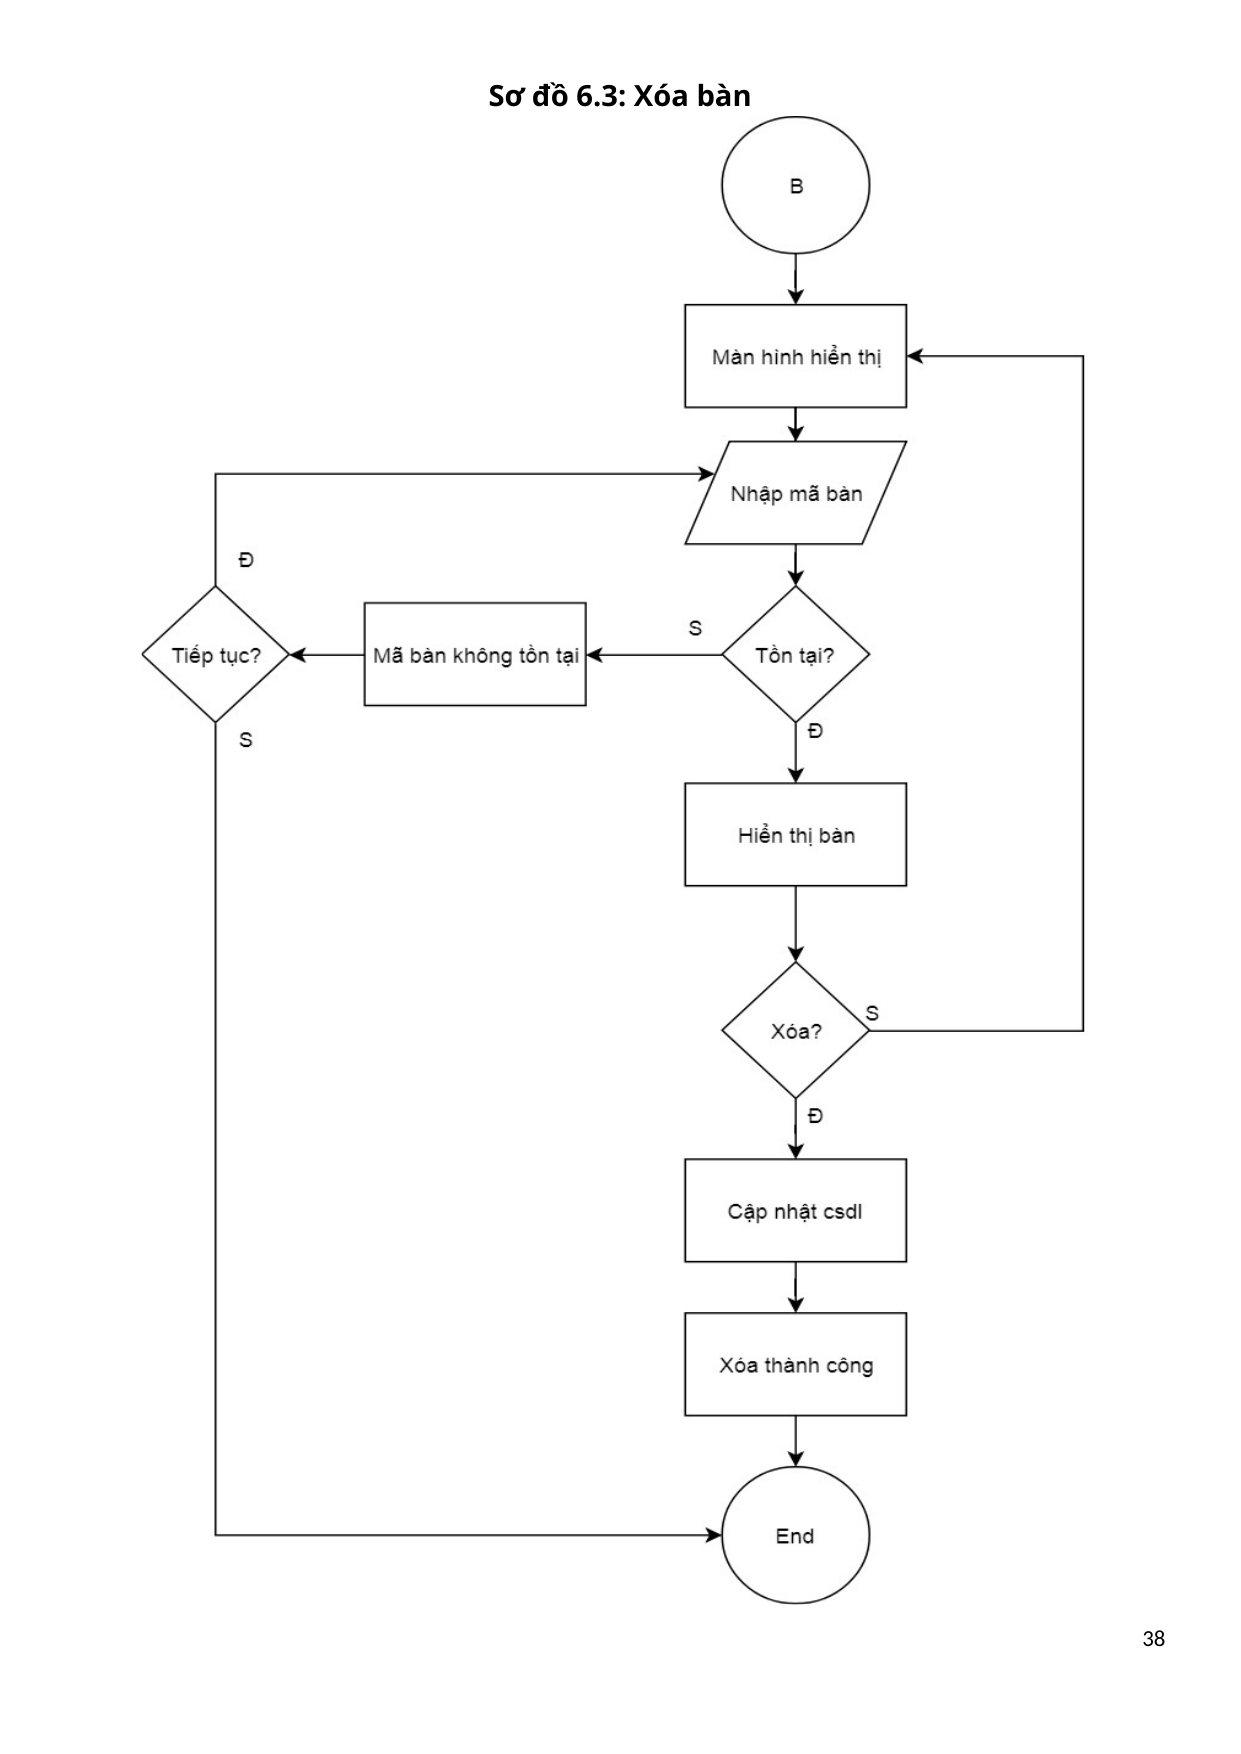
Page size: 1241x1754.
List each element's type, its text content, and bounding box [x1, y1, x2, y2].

picture [141, 116, 1099, 1605]
